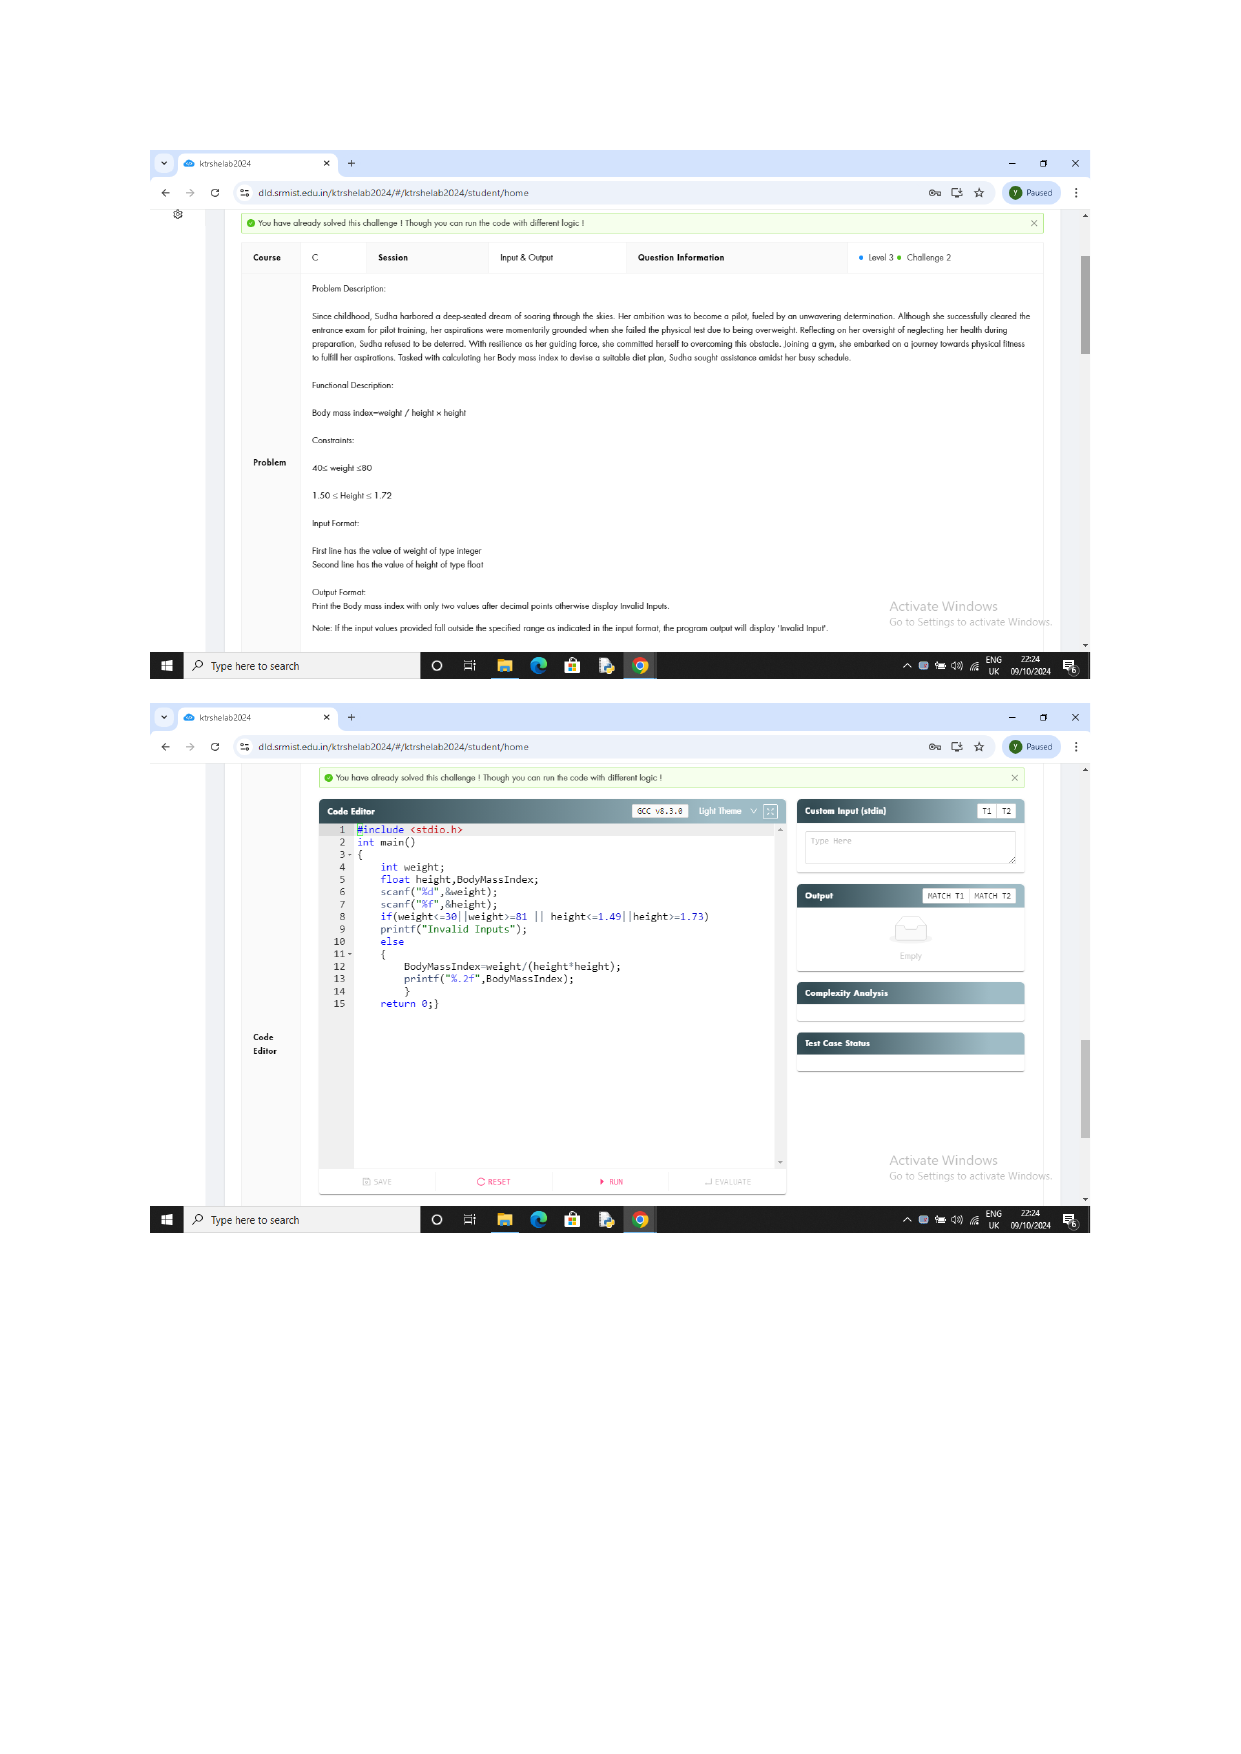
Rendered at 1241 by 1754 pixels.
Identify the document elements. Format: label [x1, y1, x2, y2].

picture [150, 150, 1091, 679]
picture [150, 703, 1091, 1233]
